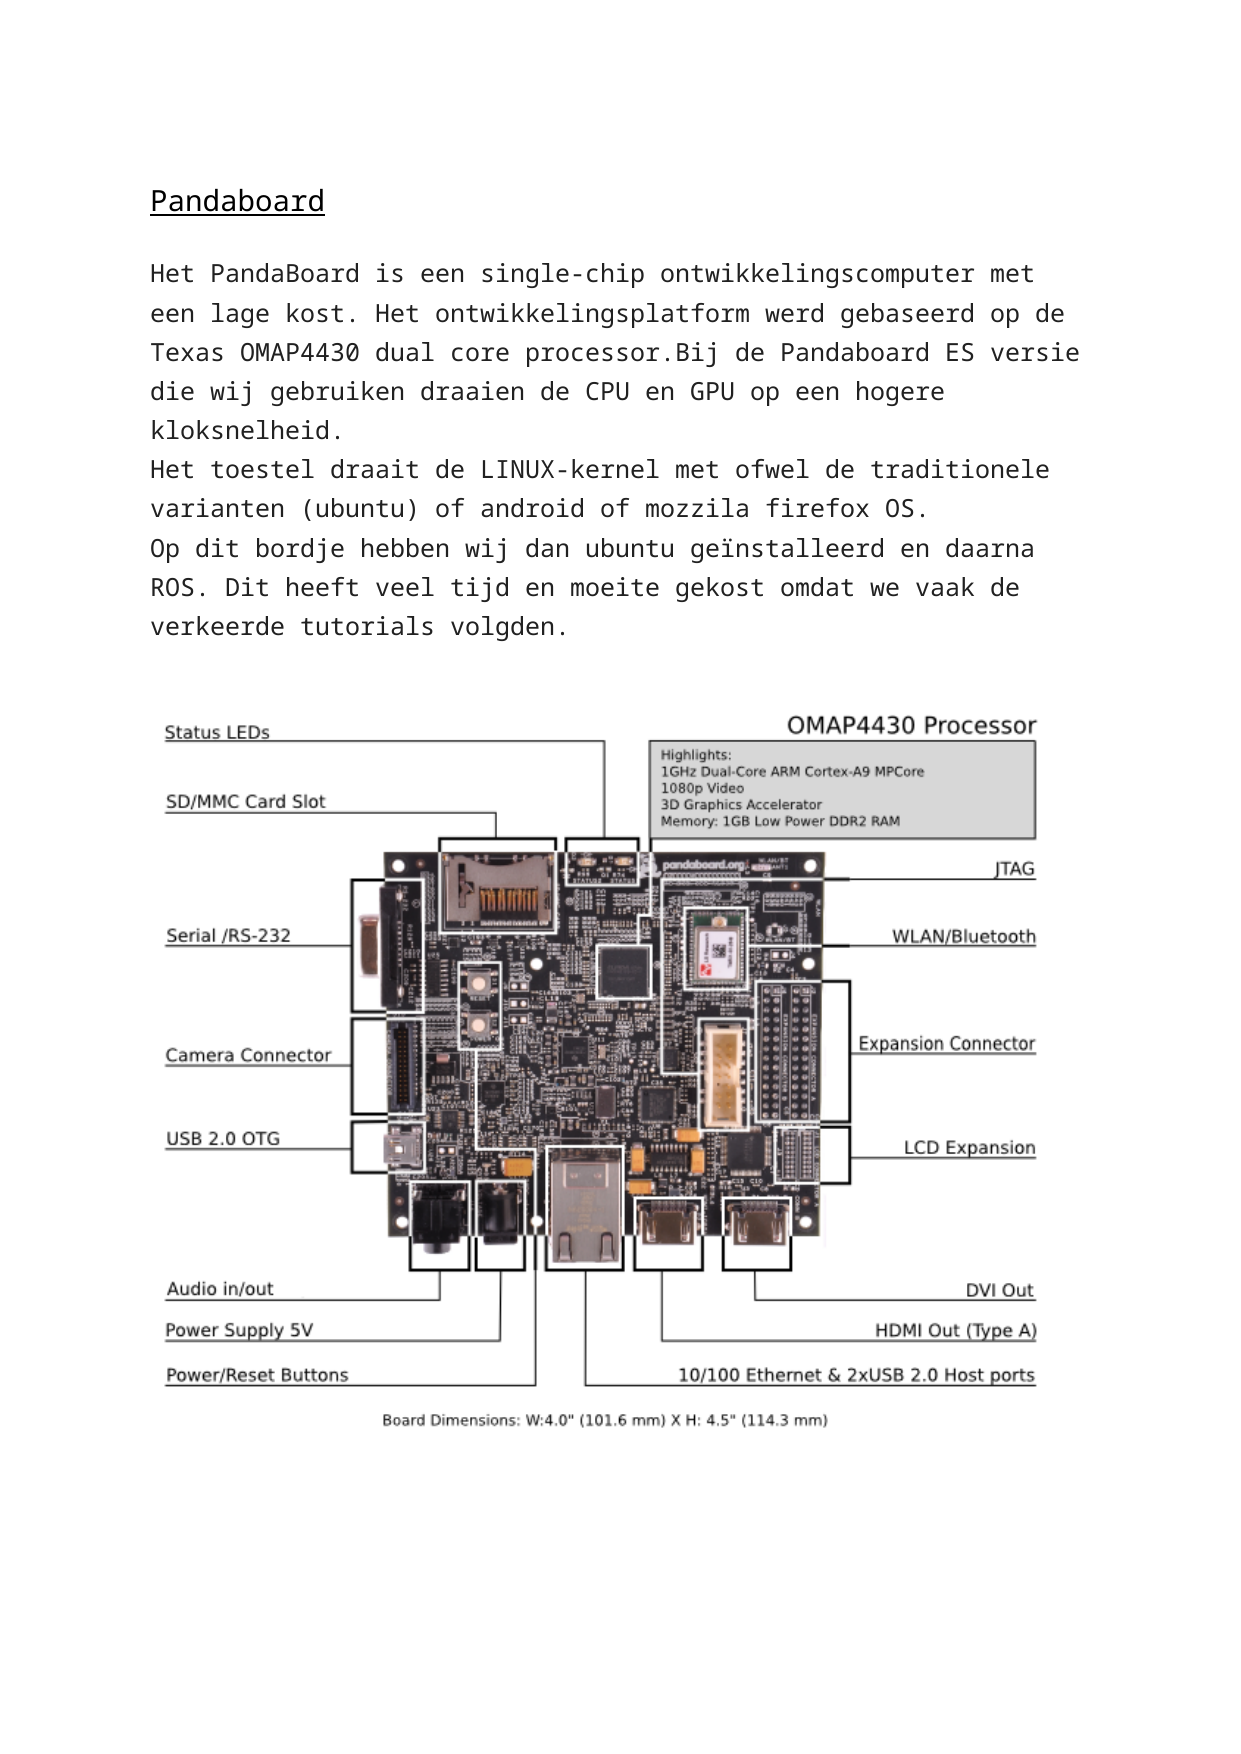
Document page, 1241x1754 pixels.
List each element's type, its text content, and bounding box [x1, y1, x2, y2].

text Pandaboard [150, 180, 1090, 220]
text Het PandaBoard is een single-chip ontwikkelingscomputer met een lage kost. Het ontwikkelingsplatform werd gebaseerd op de Texas OMAP4430 dual core processor.Bij de Pandaboard ES versie die wij gebruiken draaien de CPU en GPU op een hogere kloksnelheid. [150, 256, 1090, 447]
text Op dit bordje hebben wij dan ubuntu geïnstalleerd en daarna ROS. Dit heeft veel tijd en moeite gekost omdat we vaak de verkeerde tutorials volgden. [150, 530, 1090, 643]
text Het toestel draait de LINUX-kernel met ofwel de traditionele varianten (ubuntu) of android of mozzila firefox OS. [150, 452, 1090, 525]
picture [150, 708, 1091, 1444]
